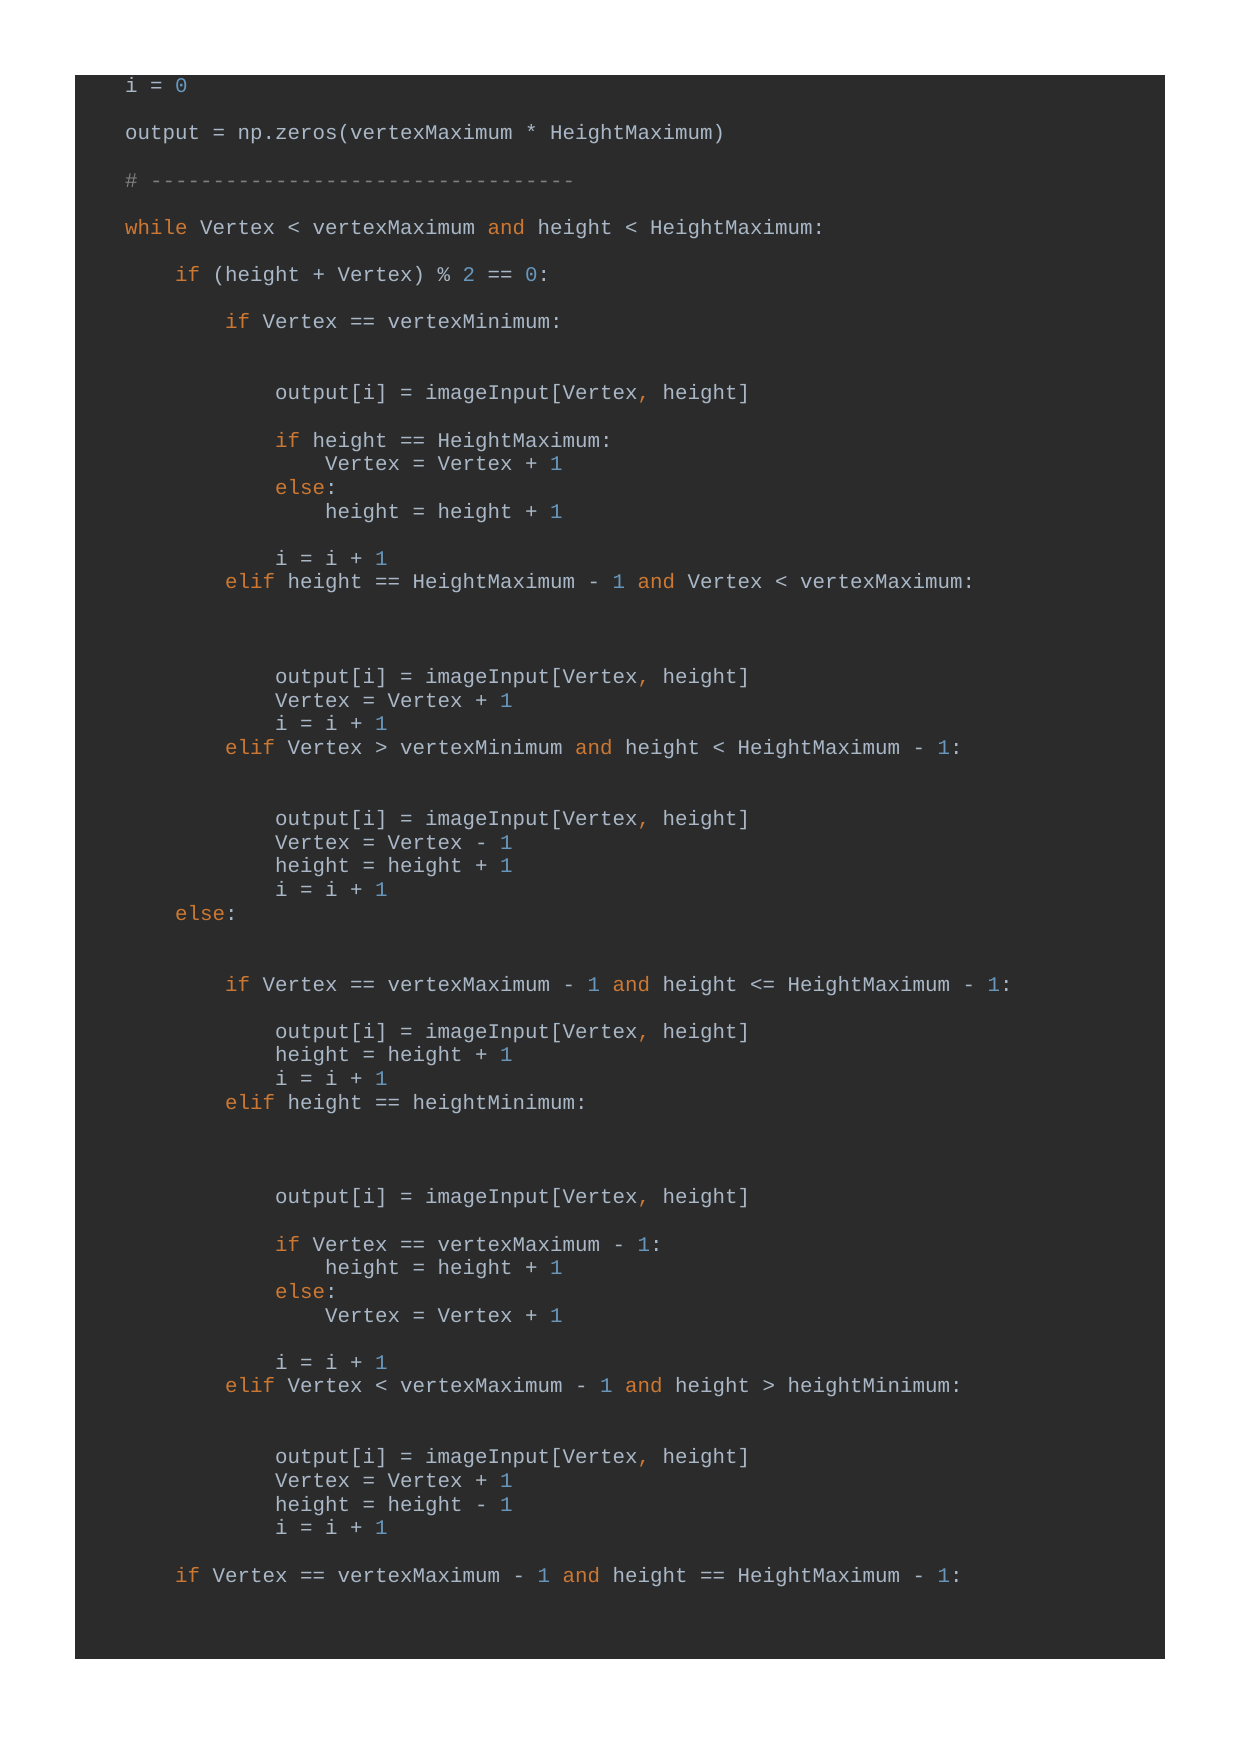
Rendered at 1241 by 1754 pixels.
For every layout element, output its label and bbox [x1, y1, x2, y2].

text [75, 75, 1165, 1659]
